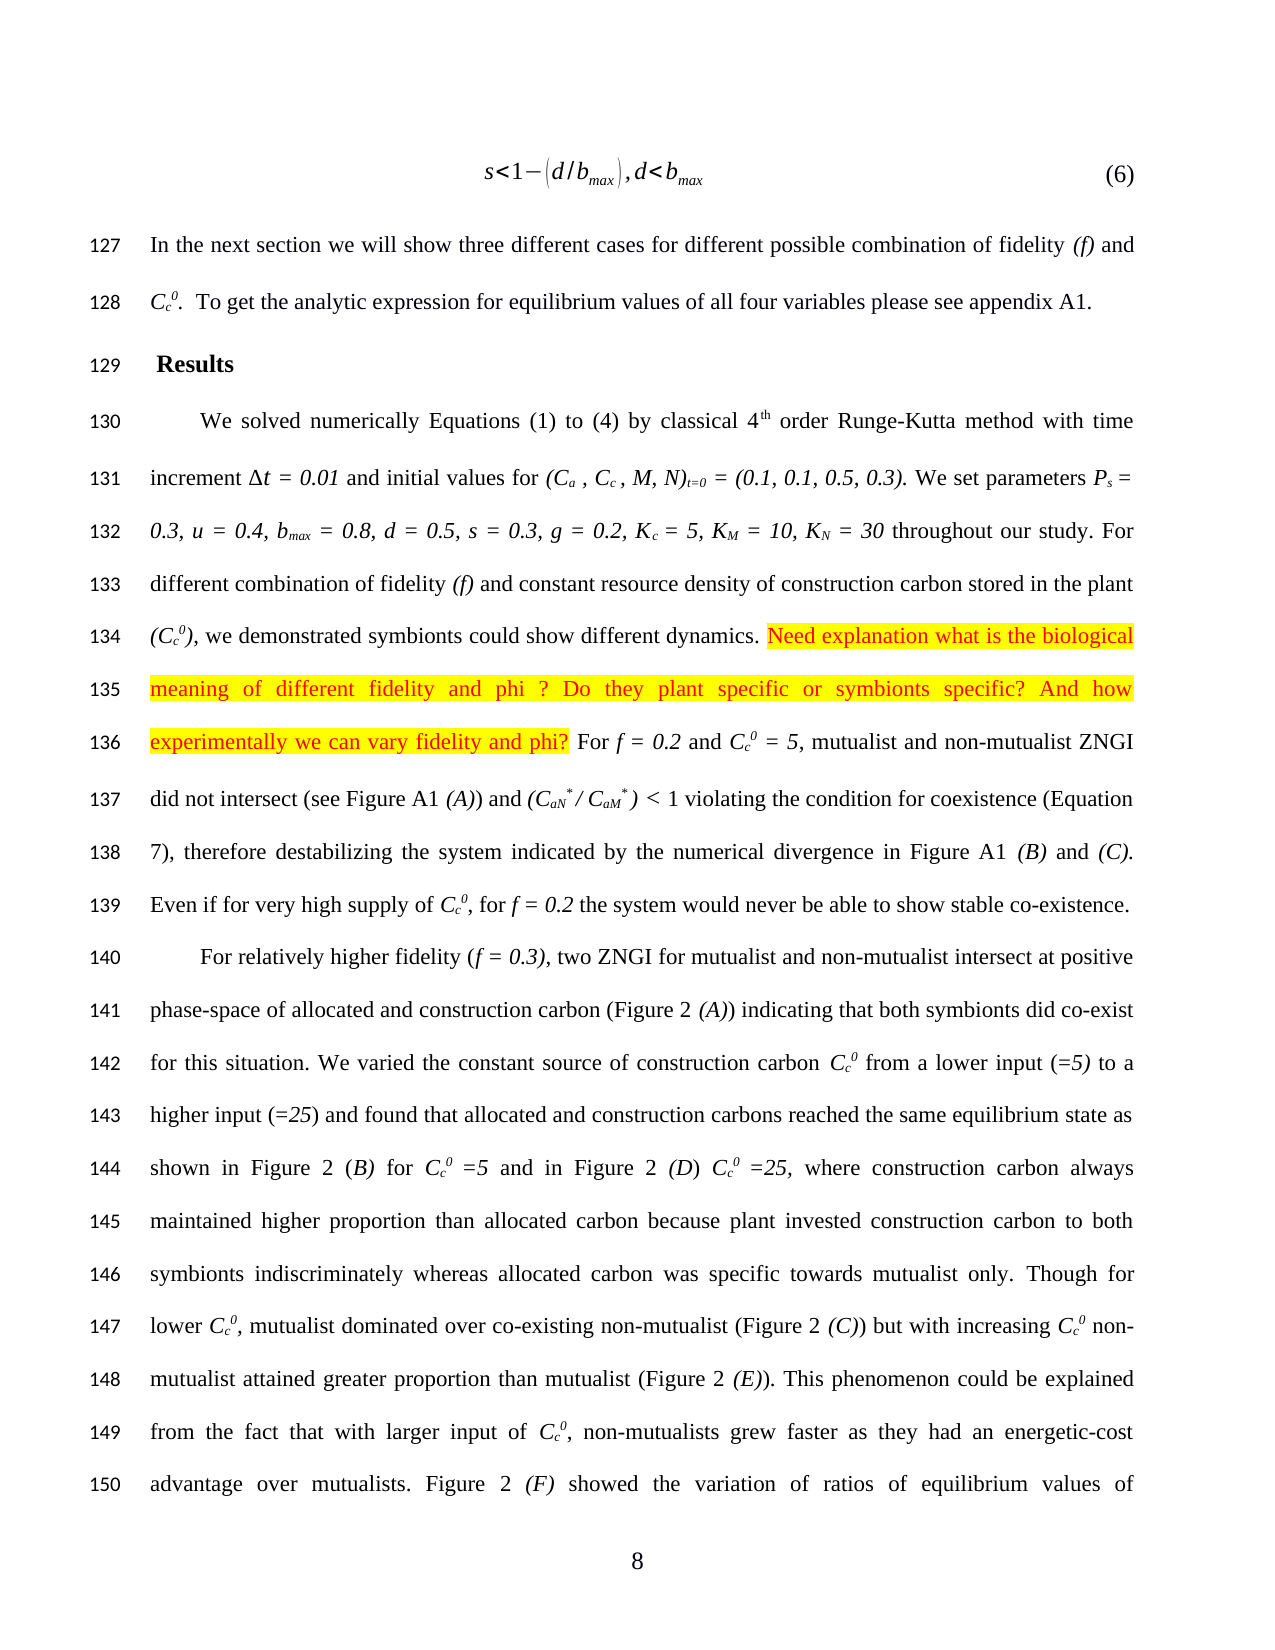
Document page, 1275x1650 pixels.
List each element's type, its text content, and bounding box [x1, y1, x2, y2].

table_header [156, 150, 1031, 225]
text We solved numerically Equations (1) to (4) by classical 4th order Runge-Kutta method with time increment Δt = 0.01 and initial values for (Ca , Cc , M, N)t=0 = (0.1, 0.1, 0.5, 0.3). We set parameters Ps = 0.3, u = 0.4, bmax = 0.8, d = 0.5, s = 0.3, g = 0.2, Kc = 5, KM = 10, KN = 30 throughout our study. For different combination of fidelity (f) and constant resource density of construction carbon stored in the plant (Cc0), we demonstrated symbionts could show different dynamics. Need explanation what is the biological meaning of different fidelity and phi ? Do they plant specific or symbionts specific? And how experimentally we can vary fidelity and phi? For f = 0.2 and Cc0 = 5, mutualist and non-mutualist ZNGI did not intersect (see Figure A1 (A)) and (CaN* / CaM* ) < 1 violating the condition for coexistence (Equation 7), therefore destabilizing the system indicated by the numerical divergence in Figure A1 (B) and (C). Even if for very high supply of Cc0, for f = 0.2 the system would never be able to show stable co-existence. [150, 701, 1134, 917]
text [150, 943, 1134, 1497]
text Results [150, 349, 1134, 378]
text We solved numerically Equations (1) to (4) by classical 4th order Runge-Kutta method with time increment Δt = 0.01 and initial values for (Ca , Cc , M, N)t=0 = (0.1, 0.1, 0.5, 0.3). We set parameters Ps = 0.3, u = 0.4, bmax = 0.8, d = 0.5, s = 0.3, g = 0.2, Kc = 5, KM = 10, KN = 30 throughout our study. For different combination of fidelity (f) and constant resource density of construction carbon stored in the plant (Cc0), we demonstrated symbionts could show different dynamics. Need explanation what is the biological meaning of different fidelity and phi ? Do they plant specific or symbionts specific? And how experimentally we can vary fidelity and phi? For f = 0.2 and Cc0 = 5, mutualist and non-mutualist ZNGI did not intersect (see Figure A1 (A)) and (CaN* / CaM* ) < 1 violating the condition for coexistence (Equation 7), therefore destabilizing the system indicated by the numerical divergence in Figure A1 (B) and (C). Even if for very high supply of Cc0, for f = 0.2 the system would never be able to show stable co-existence. [150, 407, 1134, 675]
table_header (6) [1031, 150, 1140, 225]
text In the next section we will show three different cases for different possible combination of fidelity (f) and Cc0. To get the analytic expression for equilibrium values of all four variables please see appendix A1. [150, 231, 1134, 314]
